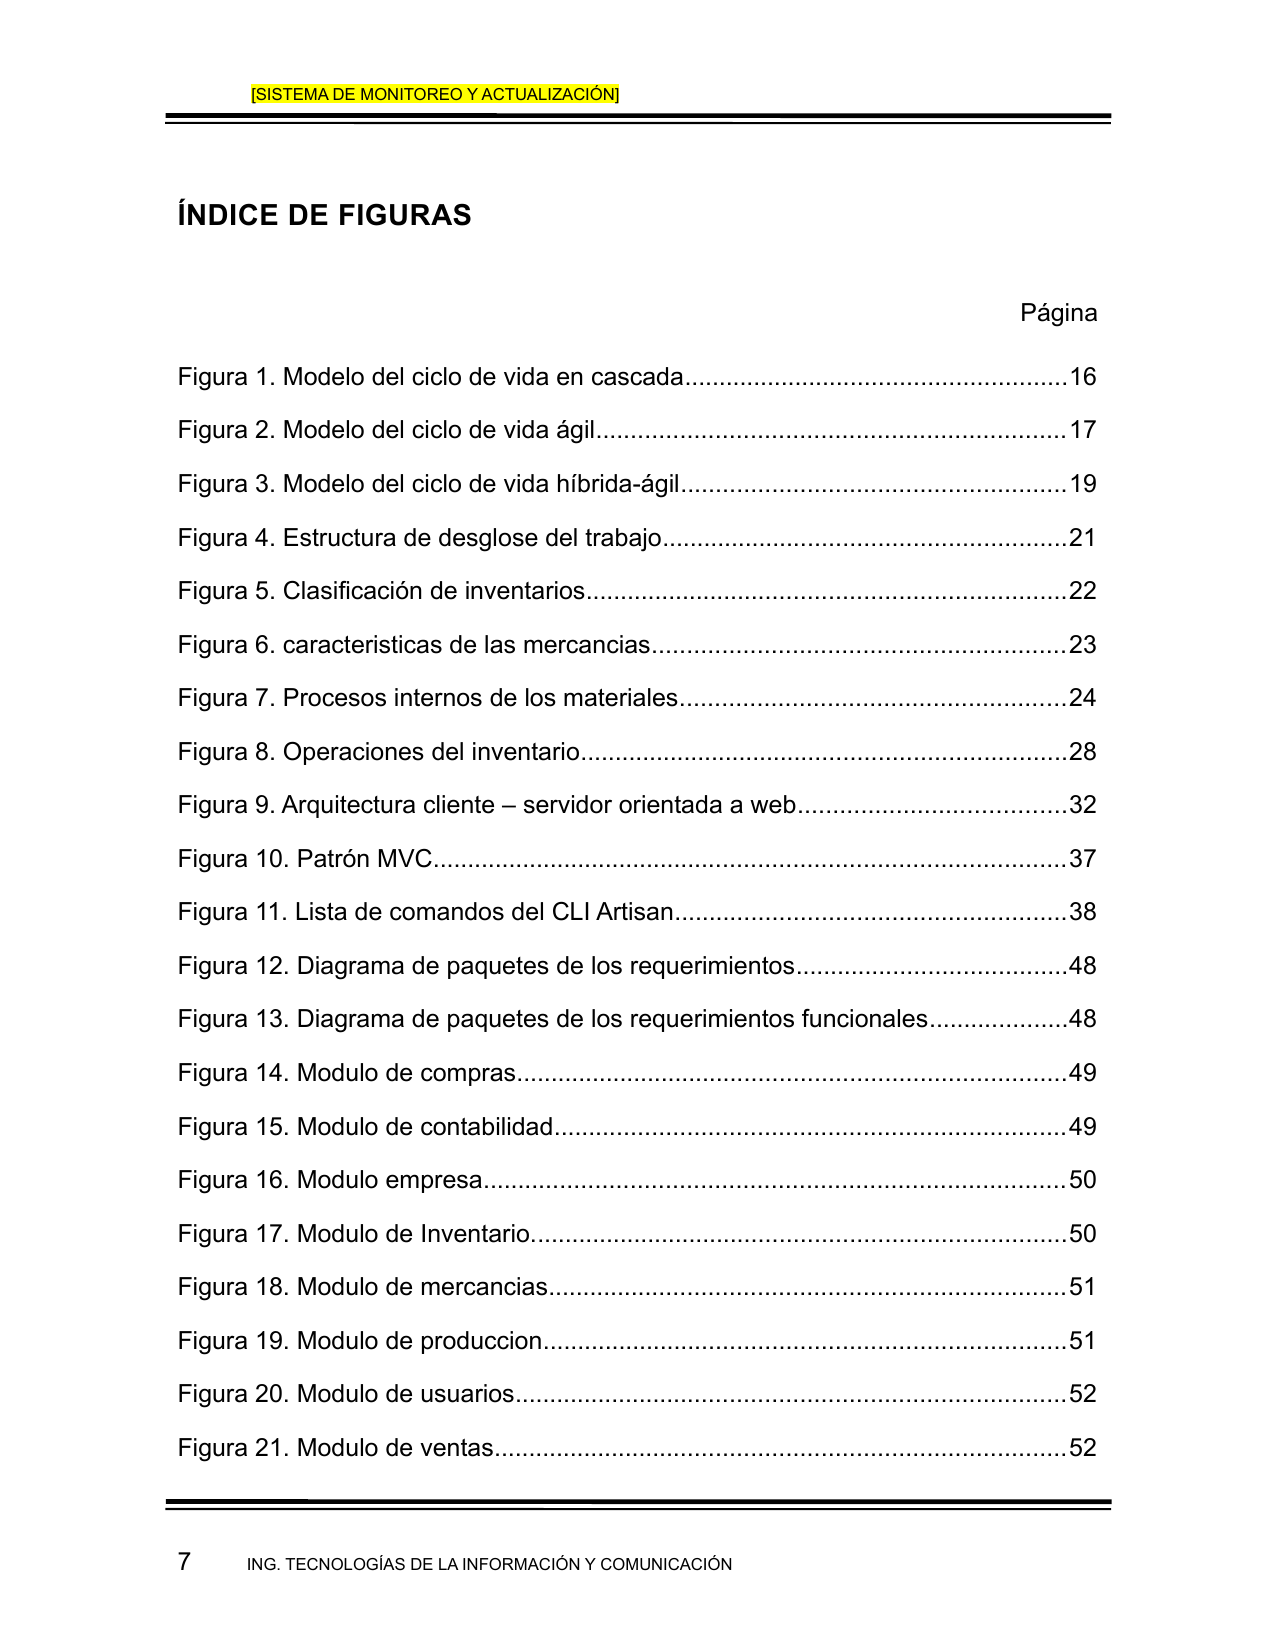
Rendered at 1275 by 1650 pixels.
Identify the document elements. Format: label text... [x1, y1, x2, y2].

text Figura 9. Arquitectura cliente – servidor orientada a web 32 [177, 790, 1098, 819]
text Página [177, 298, 1098, 327]
text Figura 8. Operaciones del inventario 28 [177, 737, 1098, 766]
text Figura 21. Modulo de ventas 52 [177, 1433, 1098, 1462]
text Figura 11. Lista de comandos del CLI Artisan 38 [177, 897, 1098, 926]
text Figura 16. Modulo empresa 50 [177, 1165, 1098, 1194]
text Figura 19. Modulo de produccion 51 [177, 1326, 1098, 1354]
text Figura 14. Modulo de compras 49 [177, 1058, 1098, 1087]
text Figura 13. Diagrama de paquetes de los requerimientos funcionales 48 [177, 1004, 1098, 1033]
text Figura 3. Modelo del ciclo de vida híbrida-ágil 19 [177, 469, 1098, 498]
text Figura 10. Patrón MVC 37 [177, 844, 1098, 873]
text Figura 15. Modulo de contabilidad 49 [177, 1112, 1098, 1140]
text Figura 18. Modulo de mercancias 51 [177, 1272, 1098, 1301]
text Figura 7. Procesos internos de los materiales 24 [177, 683, 1098, 712]
text Figura 1. Modelo del ciclo de vida en cascada 16 [177, 362, 1098, 391]
title Índice de figuras [177, 198, 1098, 231]
text Figura 12. Diagrama de paquetes de los requerimientos 48 [177, 951, 1098, 980]
text Figura 5. Clasificación de inventarios 22 [177, 576, 1098, 605]
text Figura 6. caracteristicas de las mercancias 23 [177, 630, 1098, 658]
text Figura 4. Estructura de desglose del trabajo 21 [177, 523, 1098, 551]
text Figura 20. Modulo de usuarios 52 [177, 1379, 1098, 1408]
text Figura 17. Modulo de Inventario. 50 [177, 1219, 1098, 1247]
text Figura 2. Modelo del ciclo de vida ágil 17 [177, 416, 1098, 444]
